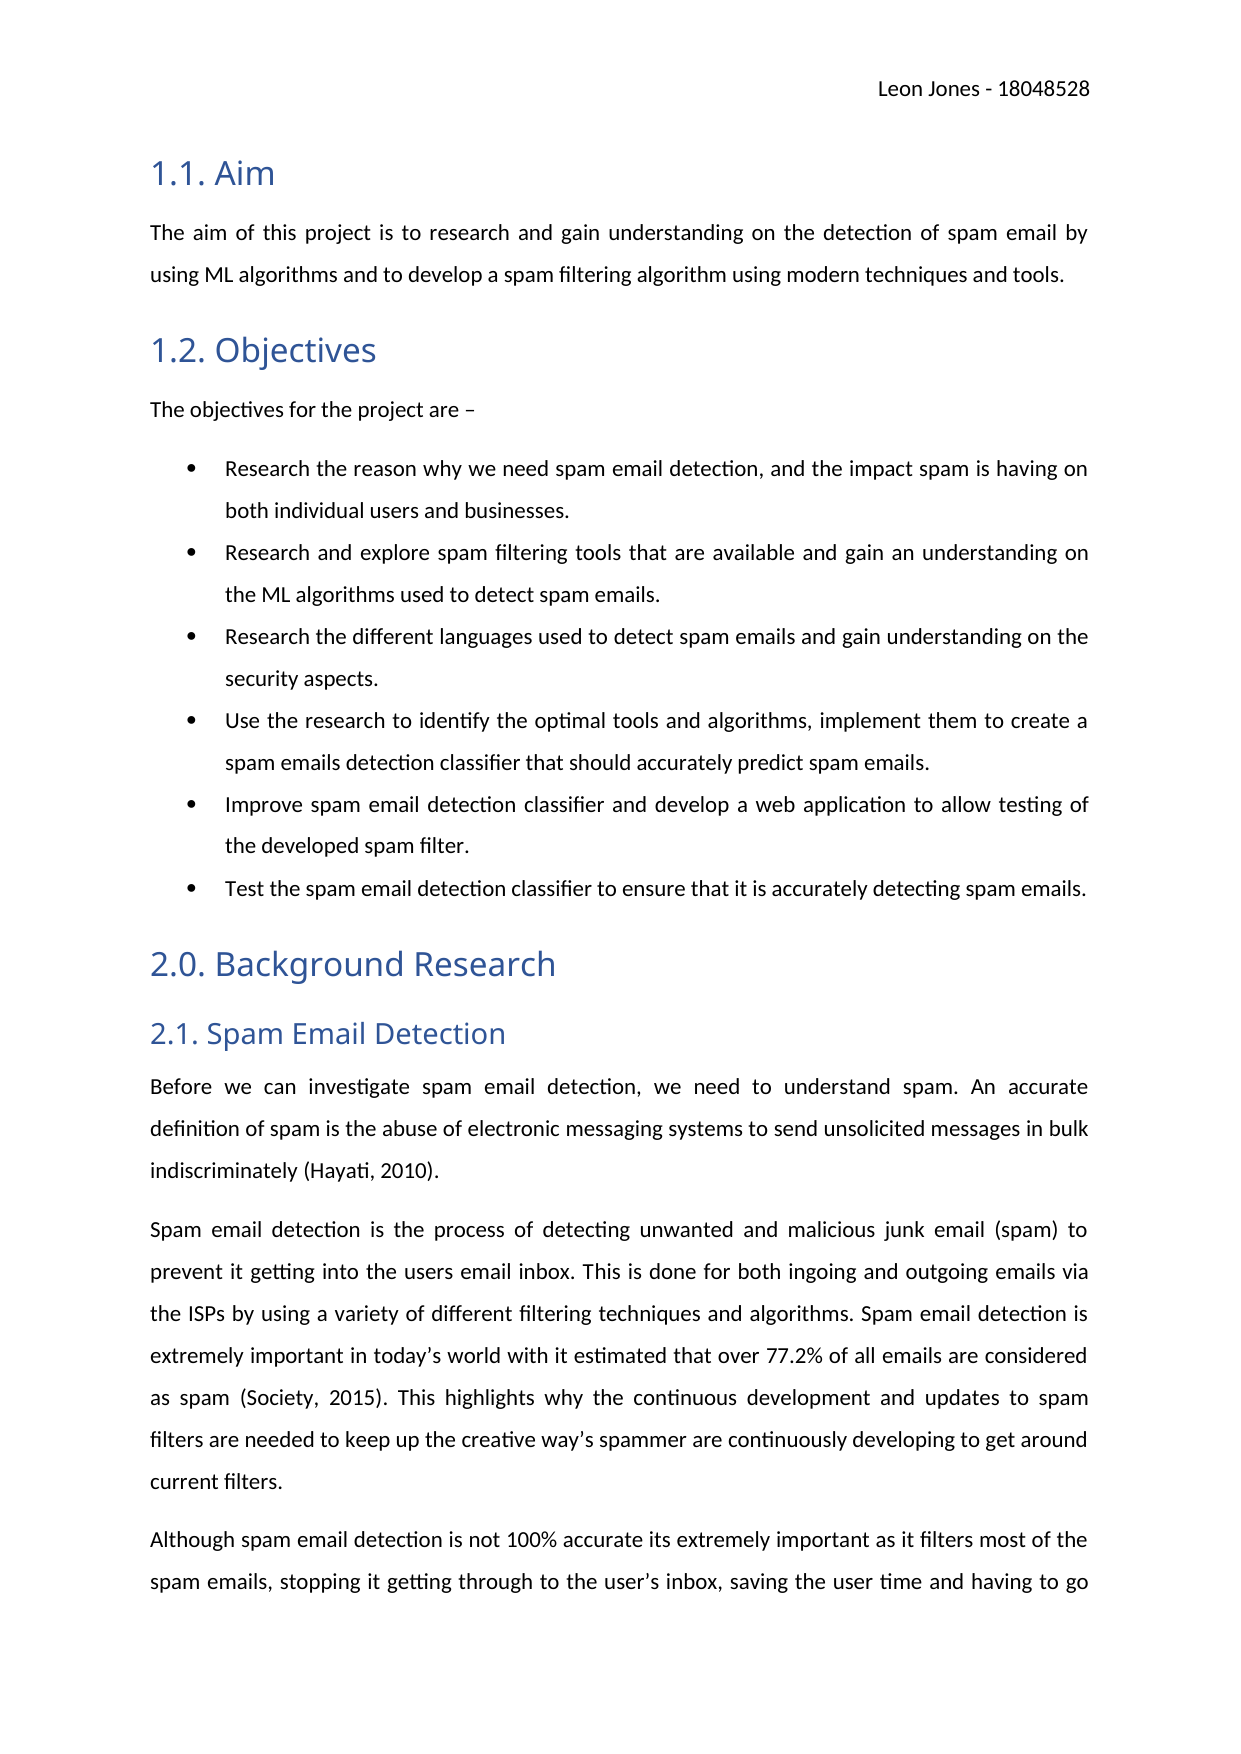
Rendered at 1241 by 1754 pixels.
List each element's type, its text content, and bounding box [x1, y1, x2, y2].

subtitle 2.0. Background Research [150, 941, 1090, 986]
subtitle 1.1. Aim [150, 150, 1090, 195]
subtitle 2.1. Spam Email Detection [150, 1013, 1090, 1053]
text The aim of this project is to research and gain understanding on the detection of spam email by using ML algorithms and to develop a spam filtering algorithm using modern techniques and tools. [150, 218, 1090, 288]
list Improve spam email detection classifier and develop a web application to allow testing of the developed spam filter. [187, 790, 1090, 860]
text The objectives for the project are – [150, 395, 1090, 423]
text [150, 1526, 1090, 1596]
text Before we can investigate spam email detection, we need to understand spam. An accurate definition of spam is the abuse of electronic messaging systems to send unsolicited messages in bulk indiscriminately . [150, 1072, 1090, 1184]
list Research the reason why we need spam email detection, and the impact spam is having on both individual users and businesses. [187, 454, 1090, 524]
subtitle 1.2. Objectives [150, 327, 1090, 372]
list Use the research to identify the optimal tools and algorithms, implement them to create a spam emails detection classifier that should accurately predict spam emails. [187, 706, 1090, 776]
list Test the spam email detection classifier to ensure that it is accurately detecting spam emails. [187, 874, 1090, 902]
text Spam email detection is the process of detecting unwanted and malicious junk email (spam) to prevent it getting into the users email inbox. This is done for both ingoing and outgoing emails via the ISPs by using a variety of different filtering techniques and algorithms. Spam email detection is extremely important in today’s world with it estimated that over 77.2% of all emails are considered as spam . This highlights why the continuous development and updates to spam filters are needed to keep up the creative way’s spammer are continuously developing to get around current filters. [150, 1215, 1090, 1495]
list Research and explore spam filtering tools that are available and gain an understanding on the ML algorithms used to detect spam emails. [187, 538, 1090, 608]
list Research the different languages used to detect spam emails and gain understanding on the security aspects. [187, 622, 1090, 692]
